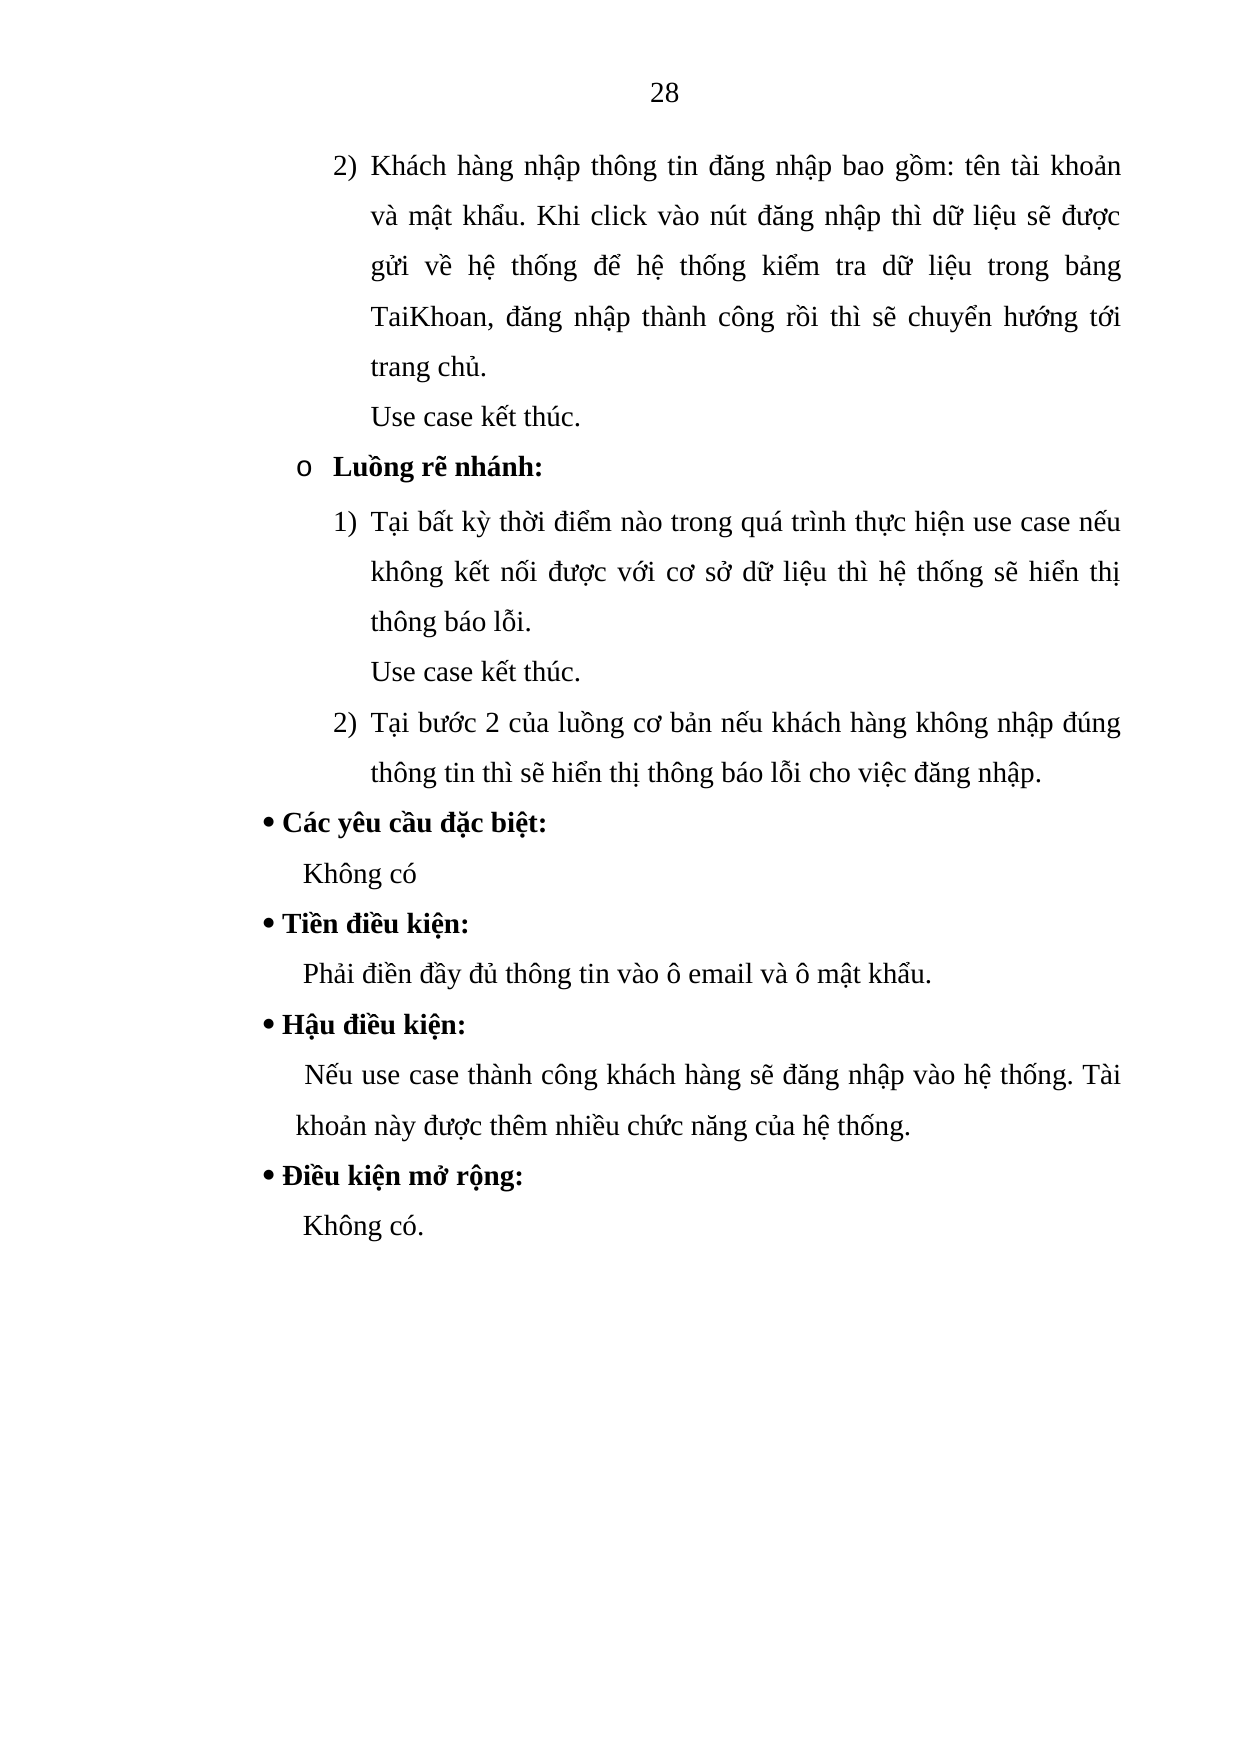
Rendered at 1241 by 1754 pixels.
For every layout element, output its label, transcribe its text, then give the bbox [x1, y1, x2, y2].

list Tại bước 2 của luồng cơ bản nếu khách hàng không nhập đúng thông tin thì sẽ hiển thị thông báo lỗi cho việc đăng nhập. [333, 705, 1122, 789]
list Điều kiện mở rộng: [220, 1158, 1122, 1192]
list Nếu use case thành công khách hàng sẽ đăng nhập vào hệ thống. Tài khoản này được thêm nhiều chức năng của hệ thống. [295, 1057, 1122, 1141]
list Use case kết thúc. [370, 399, 1122, 433]
list Use case kết thúc. [370, 654, 1122, 688]
list Hậu điều kiện: [220, 1007, 1122, 1041]
list Tiền điều kiện: [220, 906, 1122, 940]
list Tại bất kỳ thời điểm nào trong quá trình thực hiện use case nếu không kết nối được với cơ sở dữ liệu thì hệ thống sẽ hiển thị thông báo lỗi. [333, 504, 1122, 638]
list Phải điền đầy đủ thông tin vào ô email và ô mật khẩu. [295, 957, 1122, 990]
list Khách hàng nhập thông tin đăng nhập bao gồm: tên tài khoản và mật khẩu. Khi click vào nút đăng nhập thì dữ liệu sẽ được gửi về hệ thống để hệ thống kiểm tra dữ liệu trong bảng TaiKhoan, đăng nhập thành công rồi thì sẽ chuyển hướng tới trang chủ. [333, 148, 1122, 382]
list Không có. [295, 1208, 1122, 1242]
list Không có [295, 856, 1122, 889]
list Các yêu cầu đặc biệt: [263, 806, 1122, 839]
list Luồng rẽ nhánh: [295, 449, 1122, 486]
